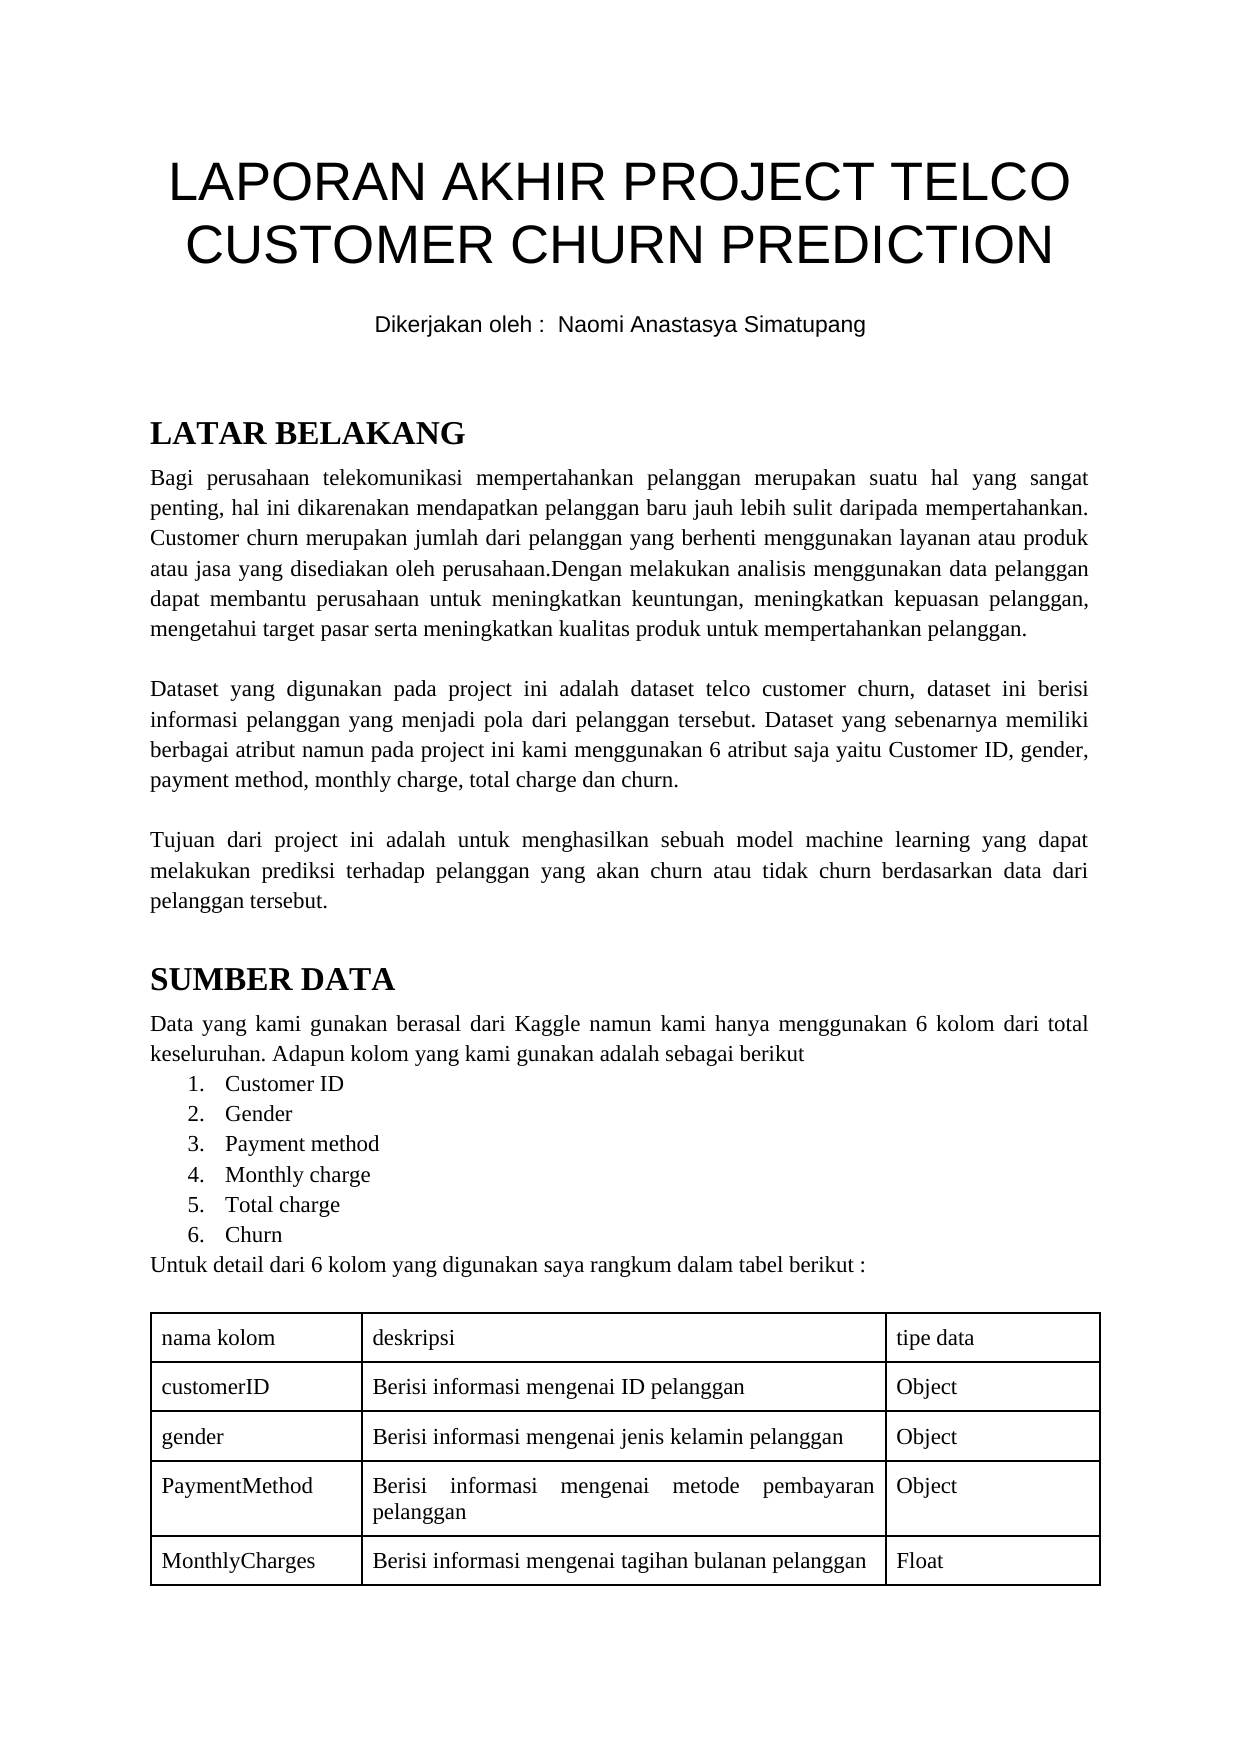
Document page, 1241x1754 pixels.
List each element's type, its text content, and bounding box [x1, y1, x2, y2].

list Total charge [187, 1191, 1090, 1217]
text Dataset yang digunakan pada project ini adalah dataset telco customer churn, dataset ini berisi informasi pelanggan yang menjadi pola dari pelanggan tersebut. Dataset yang sebenarnya memiliki berbagai atribut namun pada project ini kami menggunakan 6 atribut saja yaitu Customer ID, gender, payment method, monthly charge, total charge dan churn. [150, 675, 1090, 792]
table_cell Berisi informasi mengenai ID pelanggan [363, 1363, 885, 1410]
table_header tipe data [887, 1314, 1099, 1361]
table_cell Object [887, 1363, 1099, 1410]
list Monthly charge [187, 1161, 1090, 1187]
text Untuk detail dari 6 kolom yang digunakan saya rangkum dalam tabel berikut : [150, 1251, 1090, 1278]
text Dikerjakan oleh : Naomi Anastasya Simatupang [150, 311, 1090, 337]
list Churn [187, 1221, 1090, 1247]
table_cell customerID [152, 1363, 361, 1410]
table_cell Float [887, 1537, 1099, 1584]
table_cell PaymentMethod [152, 1462, 361, 1535]
table_cell MonthlyCharges [152, 1537, 361, 1584]
table_cell Berisi informasi mengenai jenis kelamin pelanggan [363, 1412, 885, 1459]
table_cell Object [887, 1412, 1099, 1459]
text Tujuan dari project ini adalah untuk menghasilkan sebuah model machine learning yang dapat melakukan prediksi terhadap pelanggan yang akan churn atau tidak churn berdasarkan data dari pelanggan tersebut. [150, 826, 1090, 913]
list Gender [187, 1100, 1090, 1127]
list Payment method [187, 1130, 1090, 1157]
text Bagi perusahaan telekomunikasi mempertahankan pelanggan merupakan suatu hal yang sangat penting, hal ini dikarenakan mendapatkan pelanggan baru jauh lebih sulit daripada mempertahankan. Customer churn merupakan jumlah dari pelanggan yang berhenti menggunakan layanan atau produk atau jasa yang disediakan oleh perusahaan.Dengan melakukan analisis menggunakan data pelanggan dapat membantu perusahaan untuk meningkatkan keuntungan, meningkatkan kepuasan pelanggan, mengetahui target pasar serta meningkatkan kualitas produk untuk mempertahankan pelanggan. [150, 464, 1090, 641]
subtitle SUMBER DATA [150, 959, 1090, 997]
title LAPORAN AKHIR PROJECT TELCO CUSTOMER CHURN PREDICTION [150, 150, 1090, 274]
table_header deskripsi [363, 1314, 885, 1361]
subtitle LATAR BELAKANG [150, 413, 1090, 451]
table_cell gender [152, 1412, 361, 1459]
table_cell Berisi informasi mengenai metode pembayaran pelanggan [363, 1462, 885, 1535]
table_cell Object [887, 1462, 1099, 1535]
text Data yang kami gunakan berasal dari Kaggle namun kami hanya menggunakan 6 kolom dari total keseluruhan. Adapun kolom yang kami gunakan adalah sebagai berikut [150, 1009, 1090, 1066]
table_cell Berisi informasi mengenai tagihan bulanan pelanggan [363, 1537, 885, 1584]
list Customer ID [187, 1070, 1090, 1096]
table_header nama kolom [152, 1314, 361, 1361]
